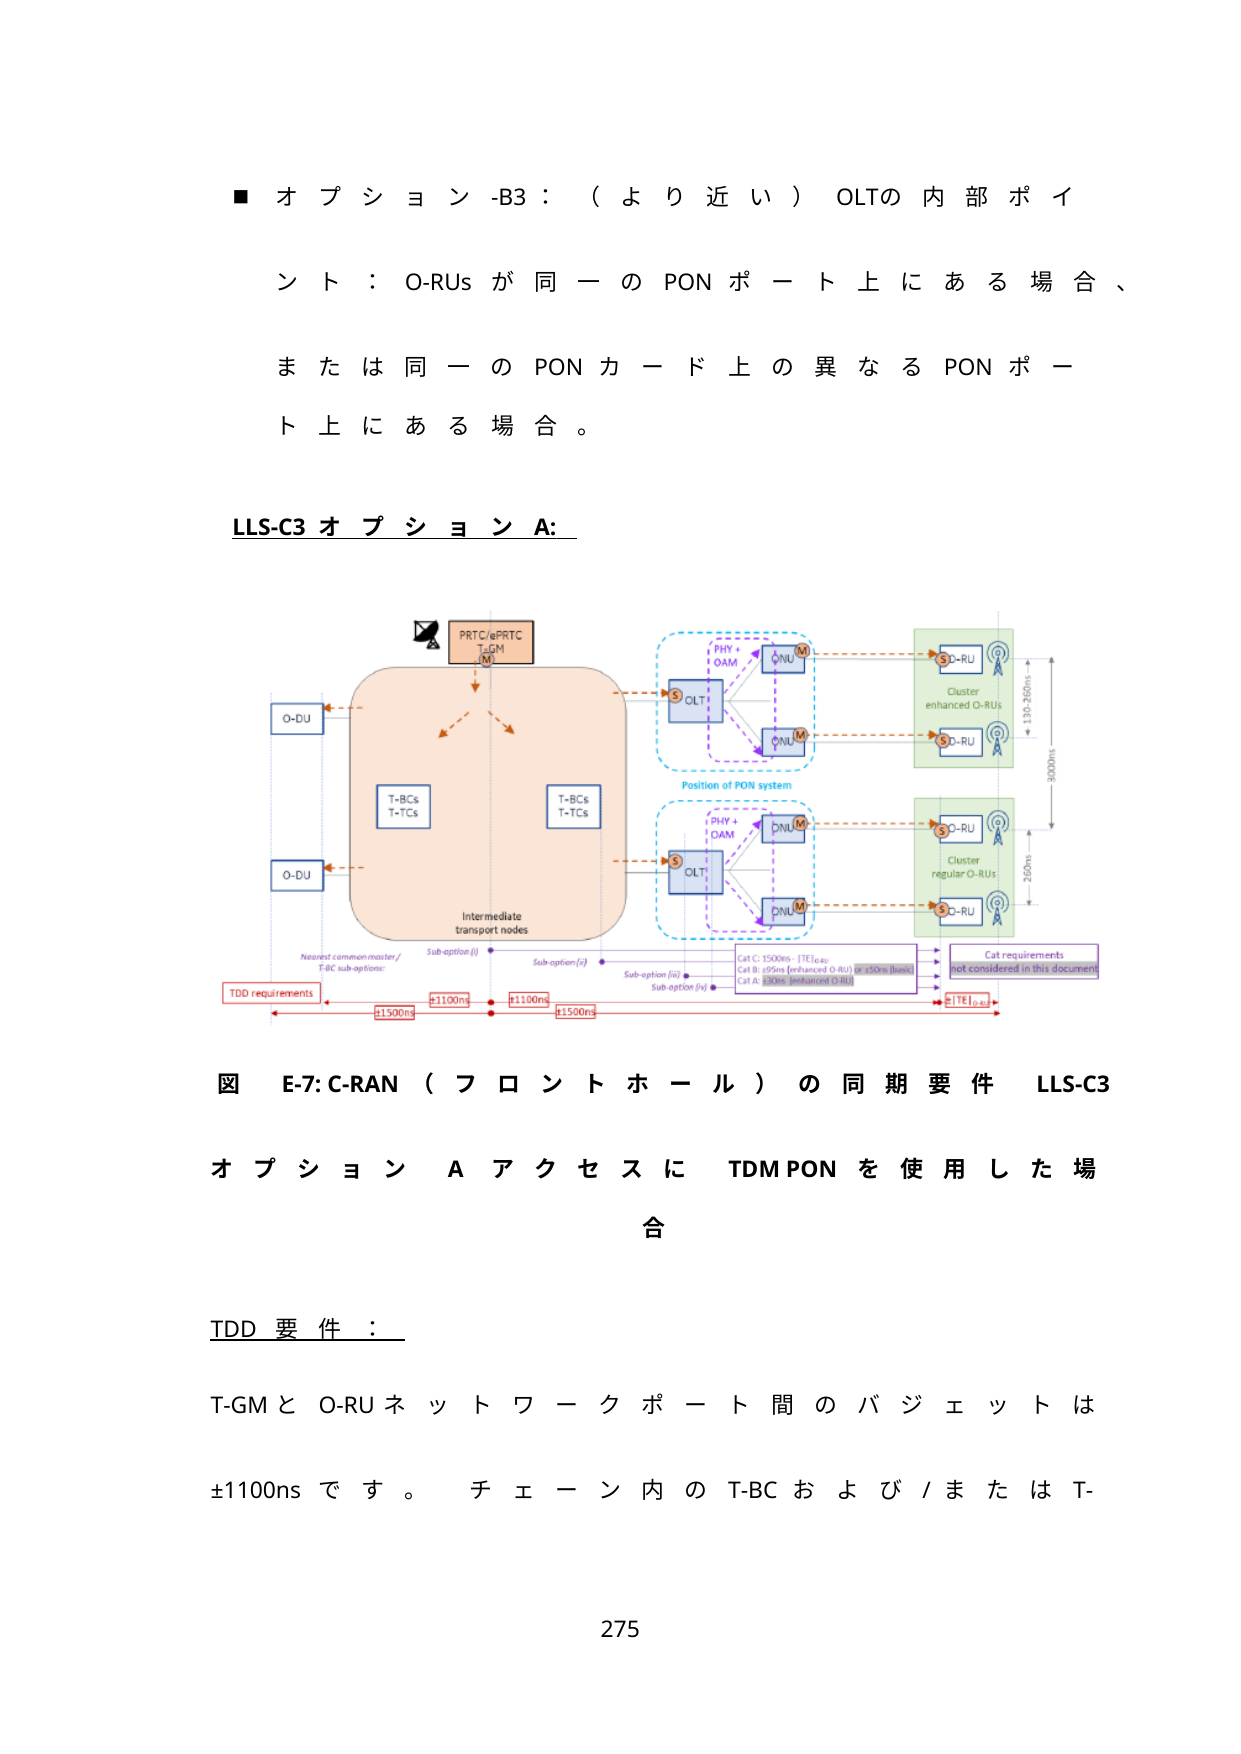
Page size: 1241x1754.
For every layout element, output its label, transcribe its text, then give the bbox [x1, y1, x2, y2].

text 図 E-7: C-RAN（フロントホール）の同期要件 LLS-C3 オプション A アクセスに TDM PON を使用した場合 [192, 1049, 1116, 1243]
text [192, 1370, 1116, 1521]
text TDD要件： [192, 1294, 1116, 1361]
list オプション-B3：（より近い）OLTの内部ポイント：O-RUsが同一のPONポート上にある場合、または同一のPONカード上の異なるPONポート上にある場合。 [226, 162, 1116, 441]
text LLS-C3 オプションA: [228, 493, 1116, 559]
picture [210, 610, 1130, 1034]
